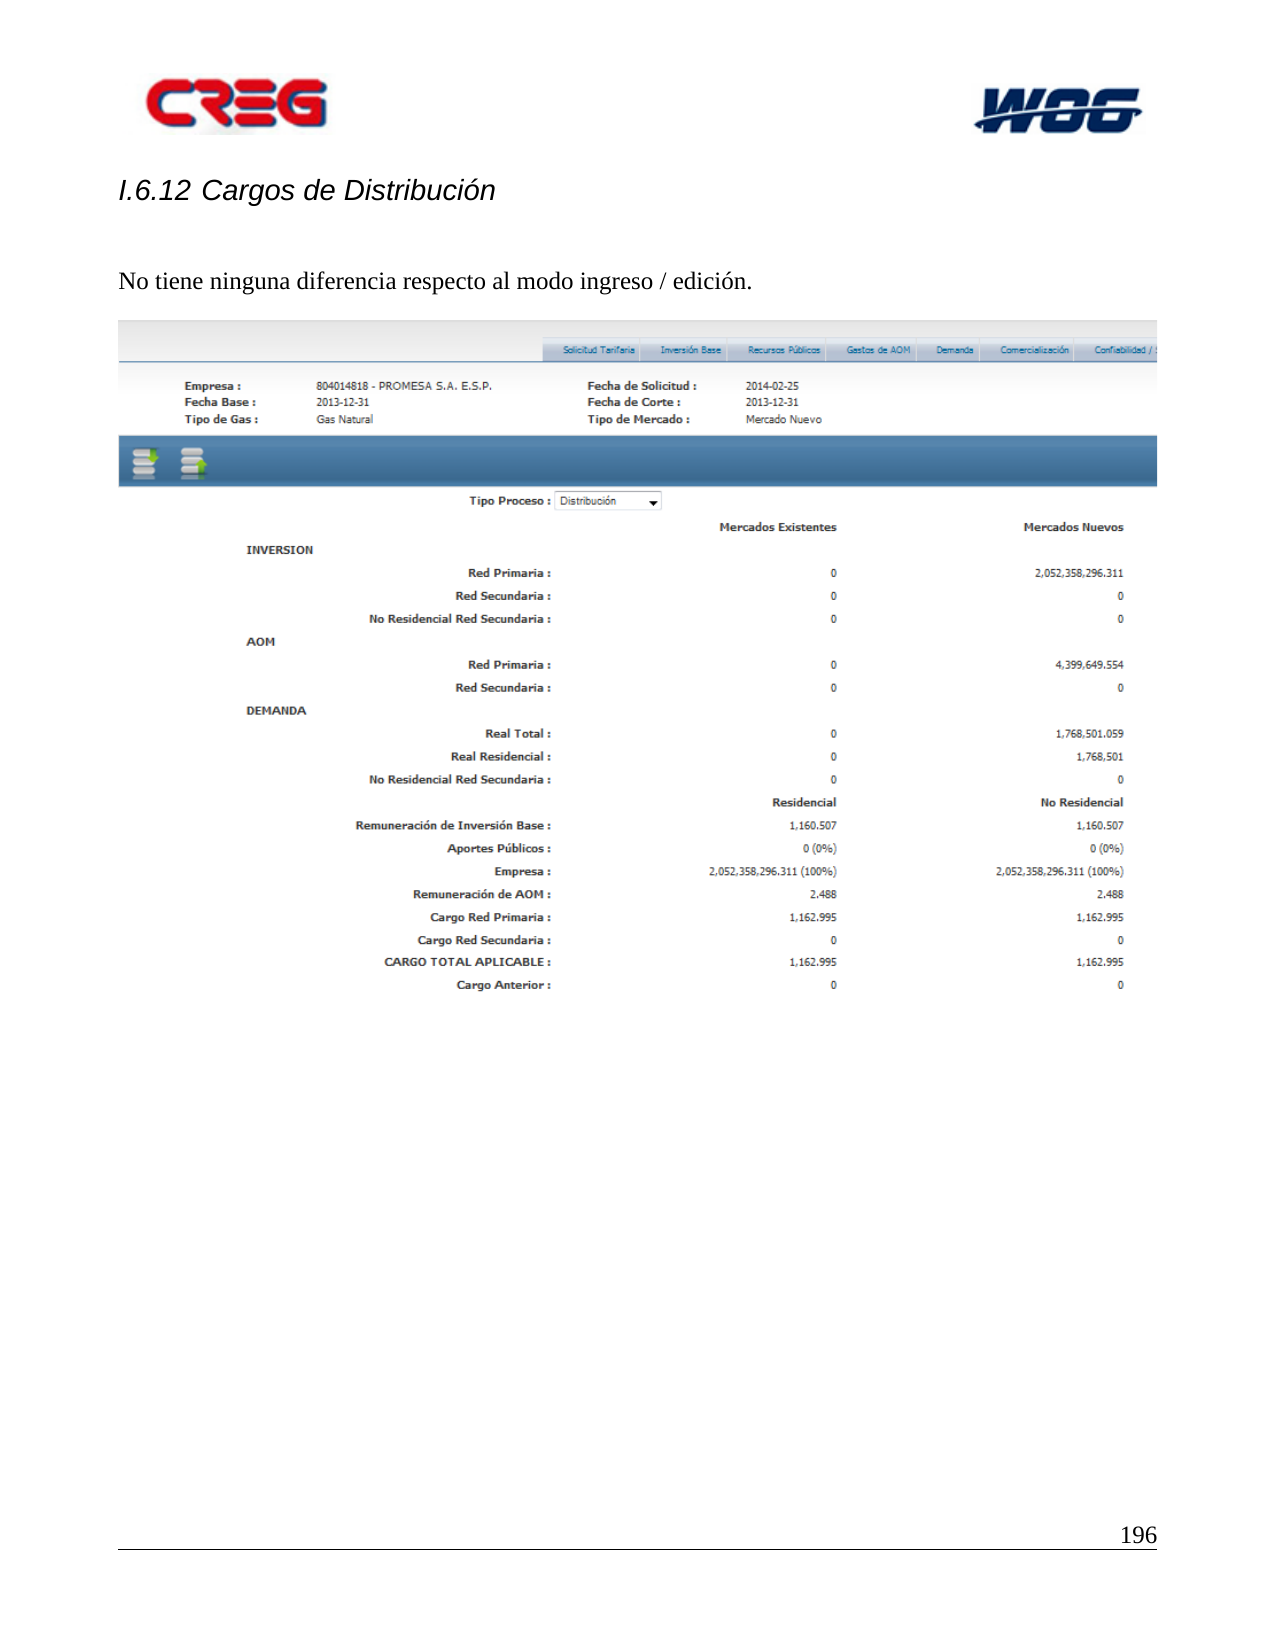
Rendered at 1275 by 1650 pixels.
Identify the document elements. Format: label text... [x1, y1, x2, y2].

text No tiene ninguna diferencia respecto al modo ingreso / edición. [118, 266, 1157, 295]
subtitle Cargos de Distribución [118, 173, 1157, 206]
picture [118, 73, 353, 135]
picture [118, 320, 1158, 997]
picture [971, 83, 1147, 135]
